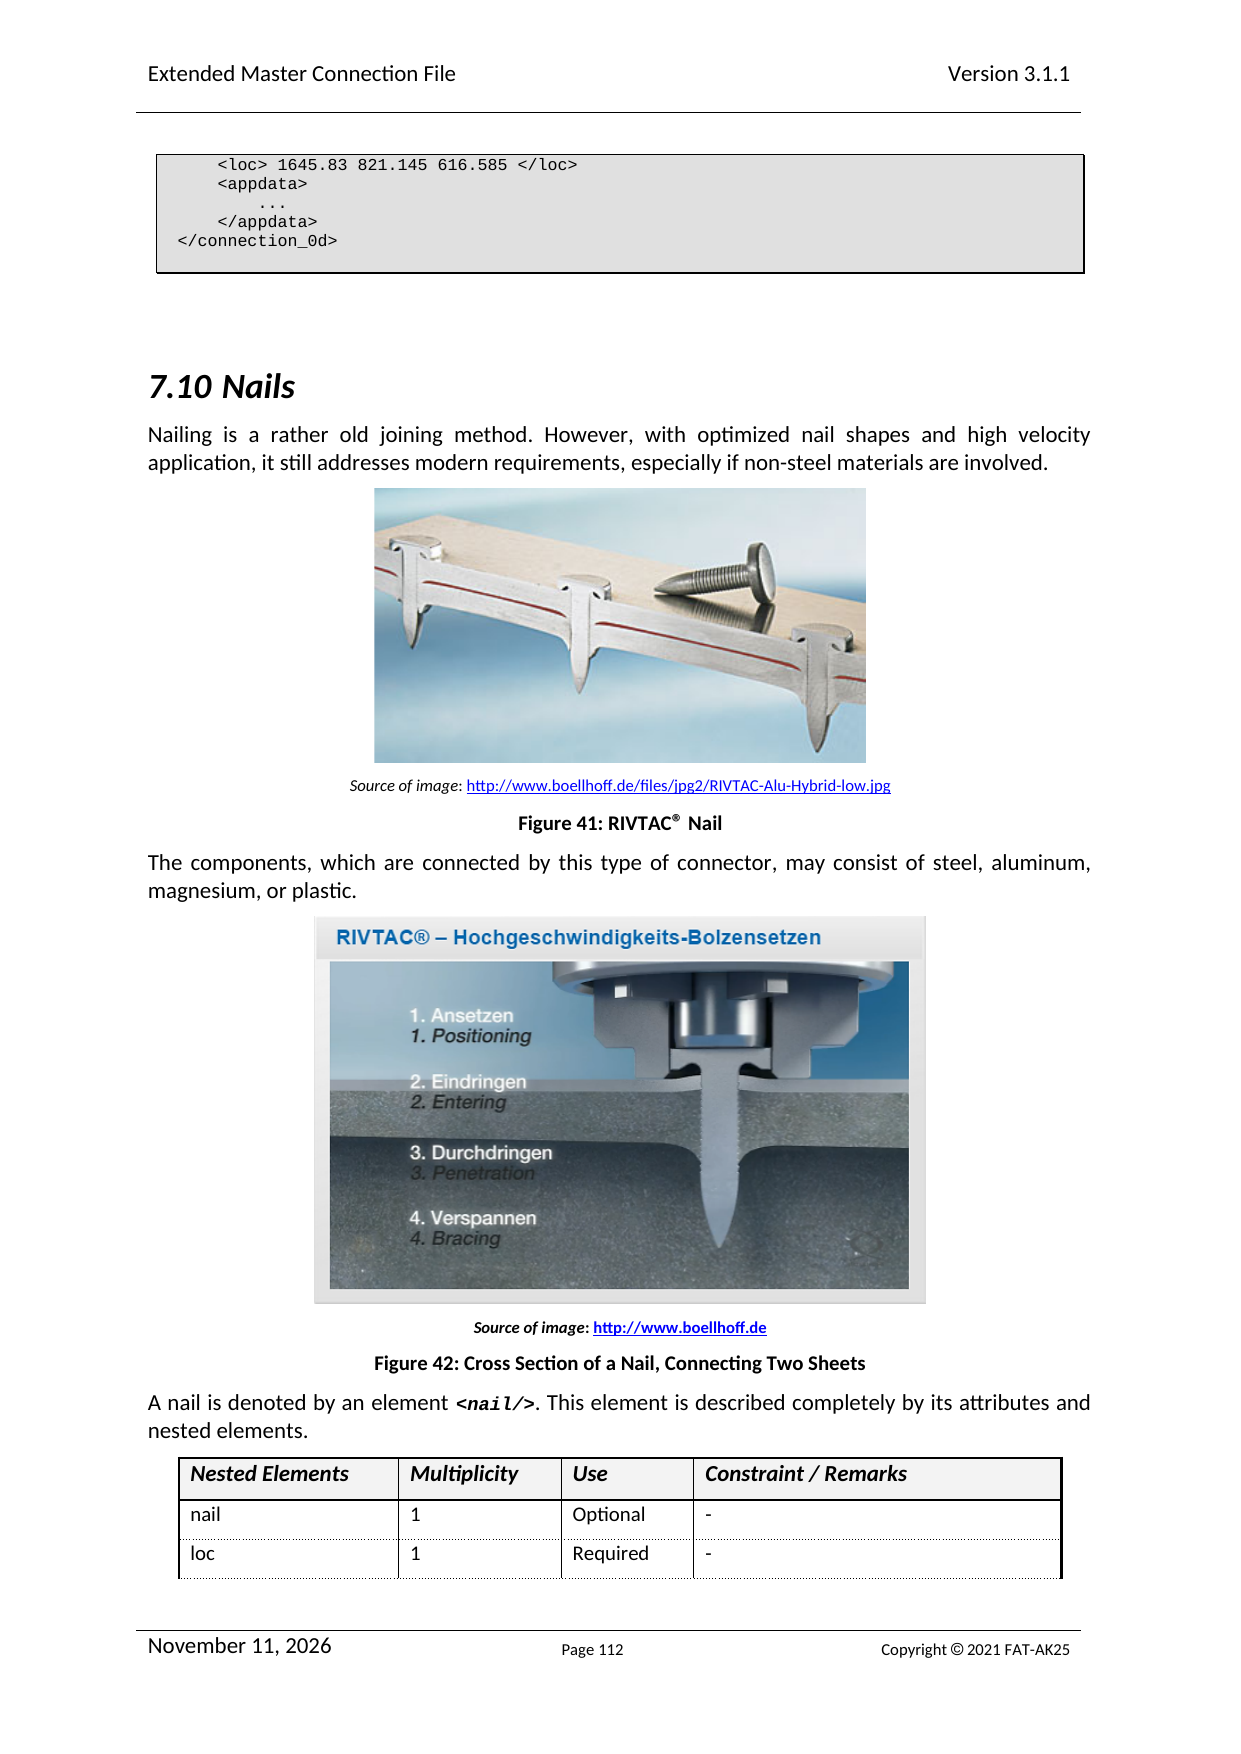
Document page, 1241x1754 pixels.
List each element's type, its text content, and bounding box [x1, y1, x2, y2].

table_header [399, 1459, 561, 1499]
text Figure 41: RIVTAC® Nail [148, 808, 1092, 836]
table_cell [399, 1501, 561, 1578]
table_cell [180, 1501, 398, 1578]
text </connection_0d> [157, 229, 1083, 248]
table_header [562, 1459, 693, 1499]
text The components, which are connected by this type of connector, may consist of steel, aluminum, magnesium, or plastic. [148, 848, 1092, 904]
text Figure 42: Cross Section of a Nail, Connecting Two Sheets [148, 1350, 1092, 1376]
text <appdata> [157, 172, 1083, 191]
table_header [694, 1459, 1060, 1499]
text ... [157, 191, 1083, 210]
text Nailing is a rather old joining method. However, with optimized nail shapes and high velocity application, it still addresses modern requirements, especially if non-steel materials are involved. [148, 420, 1092, 476]
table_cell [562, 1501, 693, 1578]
picture [314, 916, 926, 1304]
subtitle Nails [148, 364, 1092, 408]
text A nail is denoted by an element <nail/>. This element is described completely by its attributes and nested elements. [148, 1388, 1092, 1444]
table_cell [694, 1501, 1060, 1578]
text </appdata> [157, 210, 1083, 229]
picture [374, 488, 866, 763]
text Source of image: http://www.boellhoff.de/files/jpg2/RIVTAC-Alu-Hybrid-low.jpg [148, 775, 1092, 796]
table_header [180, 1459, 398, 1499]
text <loc> 1645.83 821.145 616.585 </loc> [157, 155, 1083, 172]
text Source of image: http://www.boellhoff.de [148, 1317, 1092, 1338]
